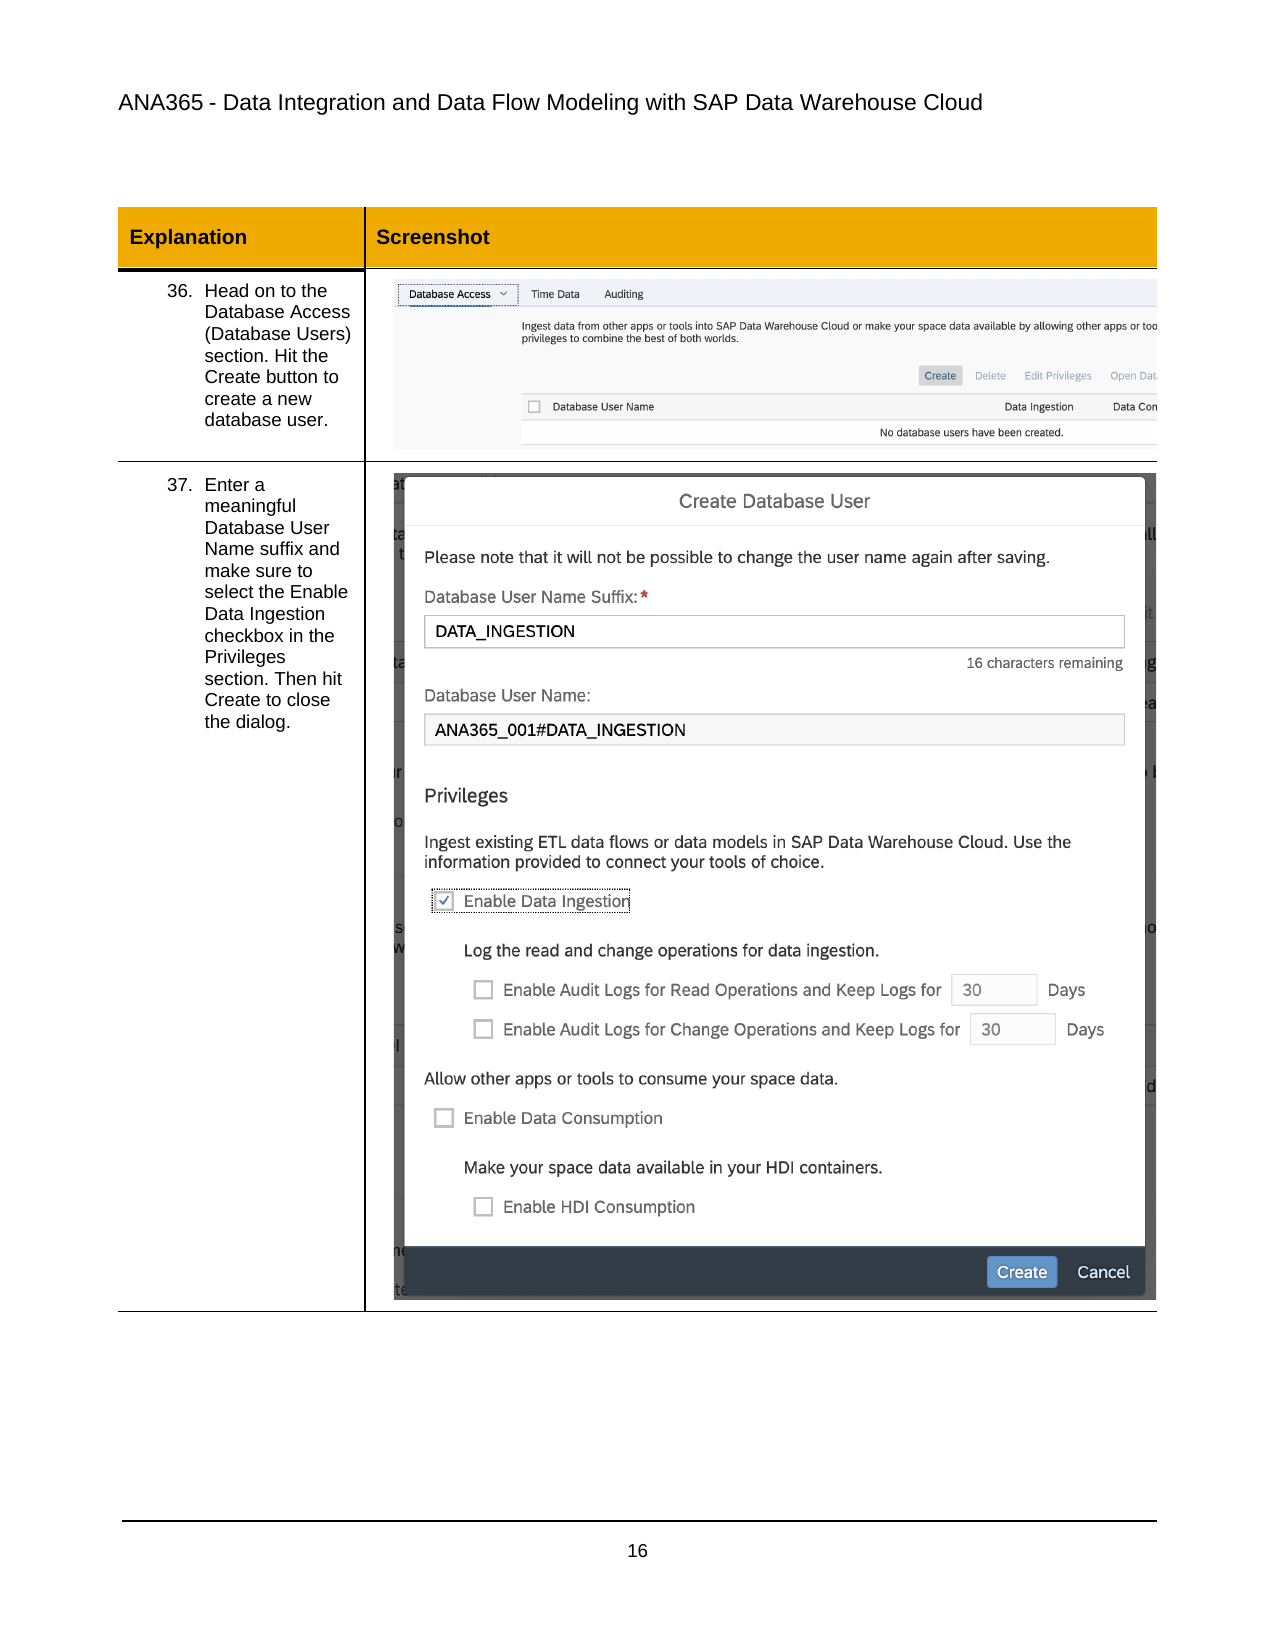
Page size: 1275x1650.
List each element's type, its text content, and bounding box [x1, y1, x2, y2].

picture [393, 473, 1157, 1300]
table_header Explanation [118, 207, 364, 267]
table_cell Head on to the Database Access (Database Users) section. Hit the Create button to create a new database user. [118, 272, 364, 461]
picture [393, 279, 1158, 450]
table_cell [366, 269, 1157, 461]
table_cell Enter a meaningful Database User Name suffix and make sure to select the Enable Data Ingestion checkbox in the Privileges section. Then hit Create to close the dialog. [118, 462, 364, 1311]
table_header Screenshot [366, 207, 1157, 267]
table_cell [366, 462, 1157, 1311]
